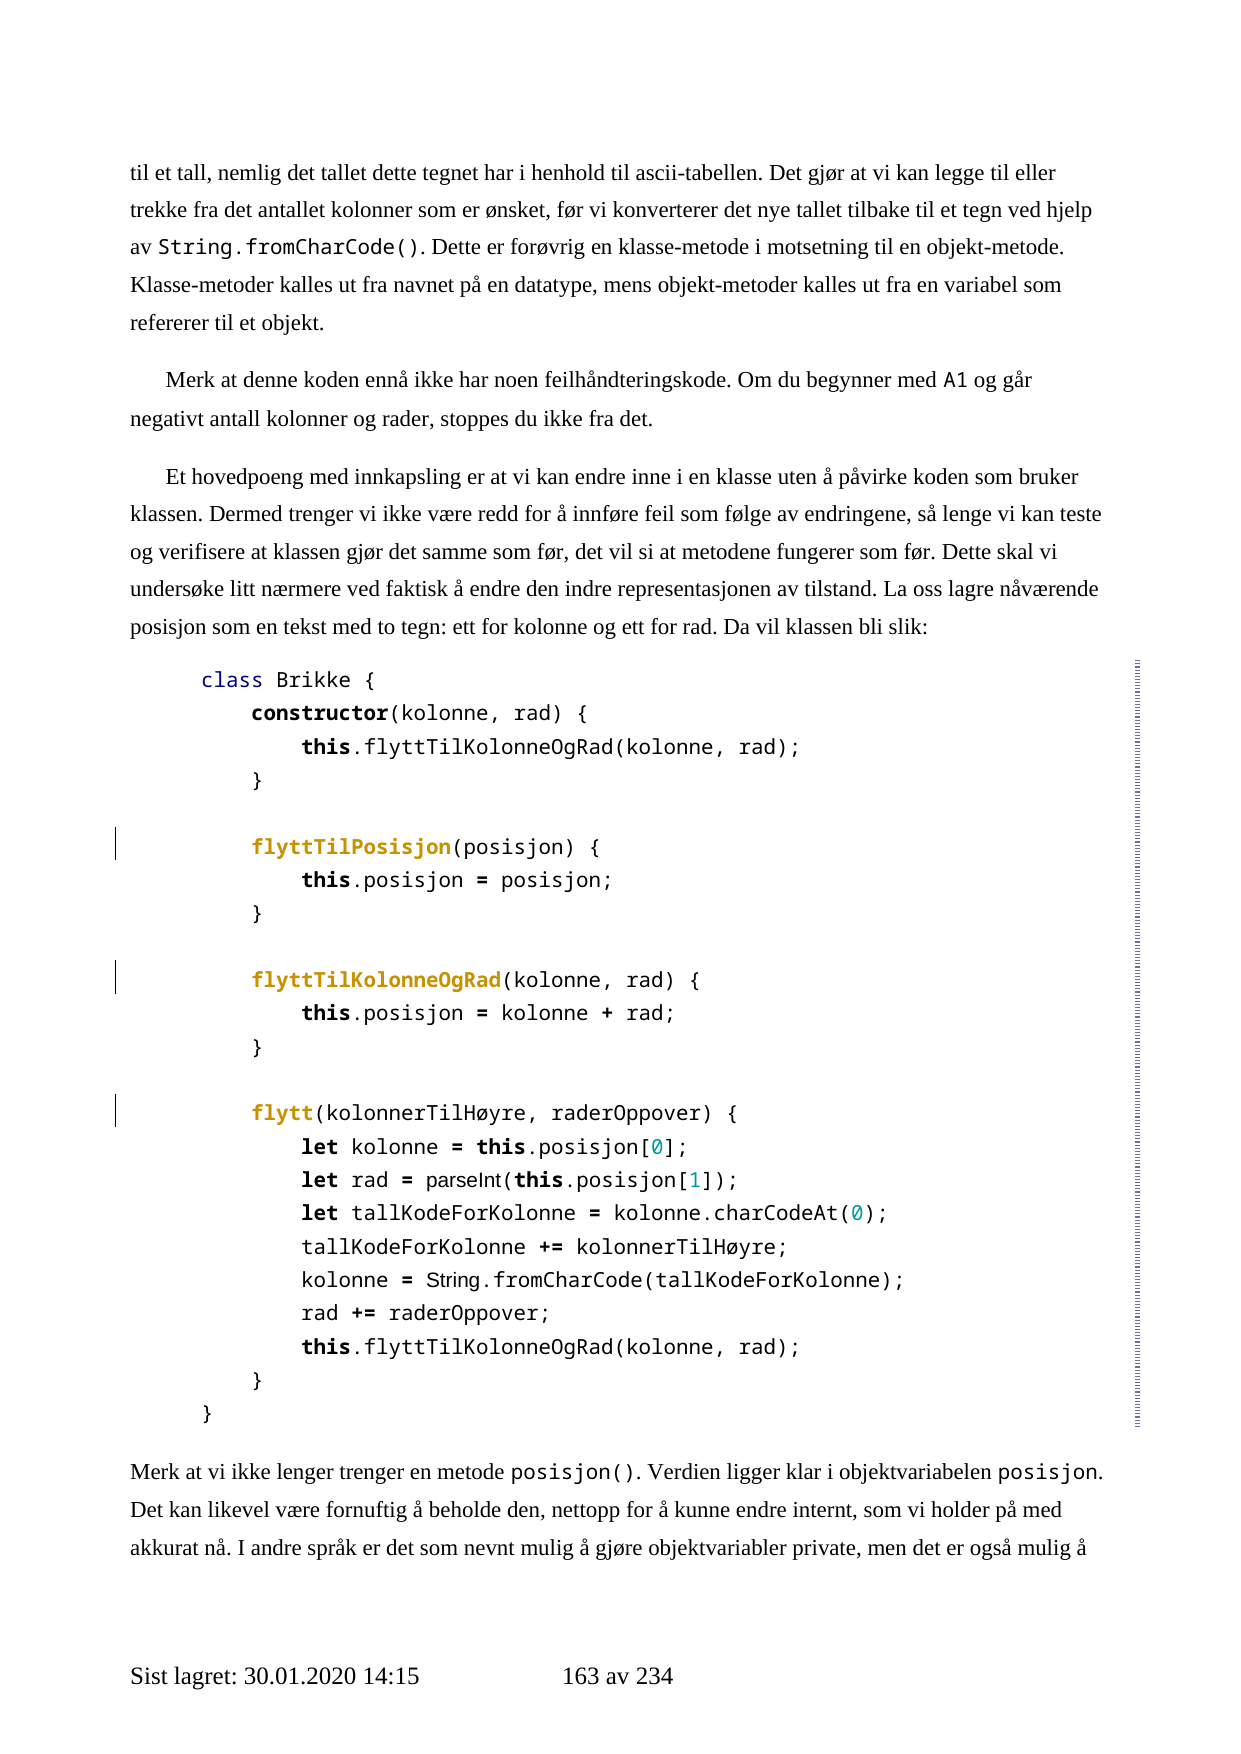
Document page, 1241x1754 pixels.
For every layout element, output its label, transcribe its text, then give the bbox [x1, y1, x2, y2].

text Et hovedpoeng med innkapsling er at vi kan endre inne i en klasse uten å påvirke koden som bruker klassen. Dermed trenger vi ikke være redd for å innføre feil som følge av endringene, så lenge vi kan teste og verifisere at klassen gjør det samme som før, det vil si at metodene fungerer som før. Dette skal vi undersøke litt nærmere ved faktisk å endre den indre representasjonen av tilstand. La oss lagre nåværende posisjon som en tekst med to tegn: ett for kolonne og ett for rad. Da vil klassen bli slik: [130, 452, 1110, 639]
text class Brikke { constructor(kolonne, rad) { this.flyttTilKolonneOgRad(kolonne, rad); } flyttTilPosisjon(posisjon) { this.posisjon = posisjon; } flyttTilKolonneOgRad(kolonne, rad) { this.posisjon = kolonne + rad; } flytt(kolonnerTilHøyre, raderOppover) { let kolonne = this.posisjon[0]; let rad = parseInt(this.posisjon[1]); let tallKodeForKolonne = kolonne.charCodeAt(0); tallKodeForKolonne += kolonnerTilHøyre; kolonne = String.fromCharCode(tallKodeForKolonne); rad += raderOppover; this.flyttTilKolonneOgRad(kolonne, rad); } } [201, 660, 1140, 1427]
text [130, 148, 1110, 335]
text Merk at denne koden ennå ikke har noen feilhåndteringskode. Om du begynner med A1 og går negativt antall kolonner og rader, stoppes du ikke fra det. [130, 356, 1110, 431]
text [130, 1448, 1110, 1560]
